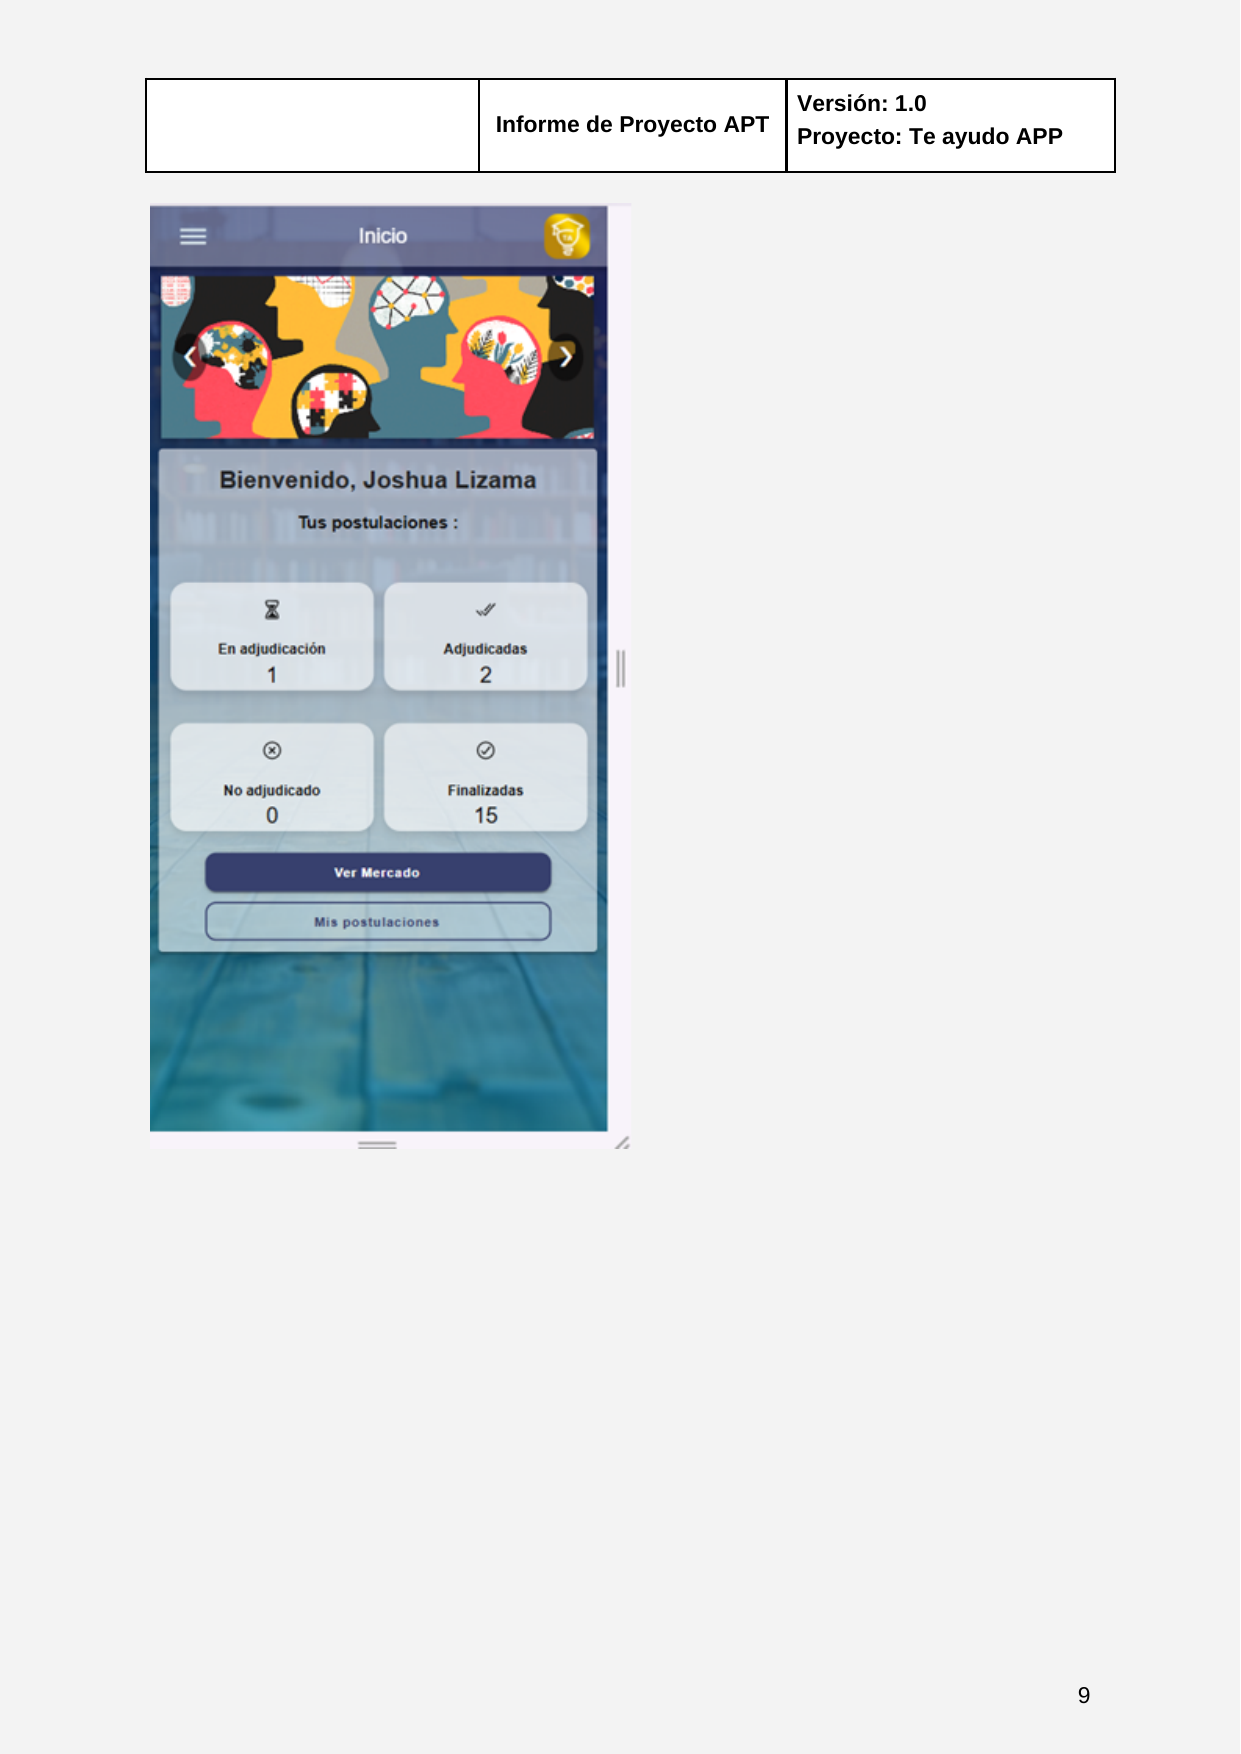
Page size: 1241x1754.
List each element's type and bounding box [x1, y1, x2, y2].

picture [150, 203, 632, 1149]
